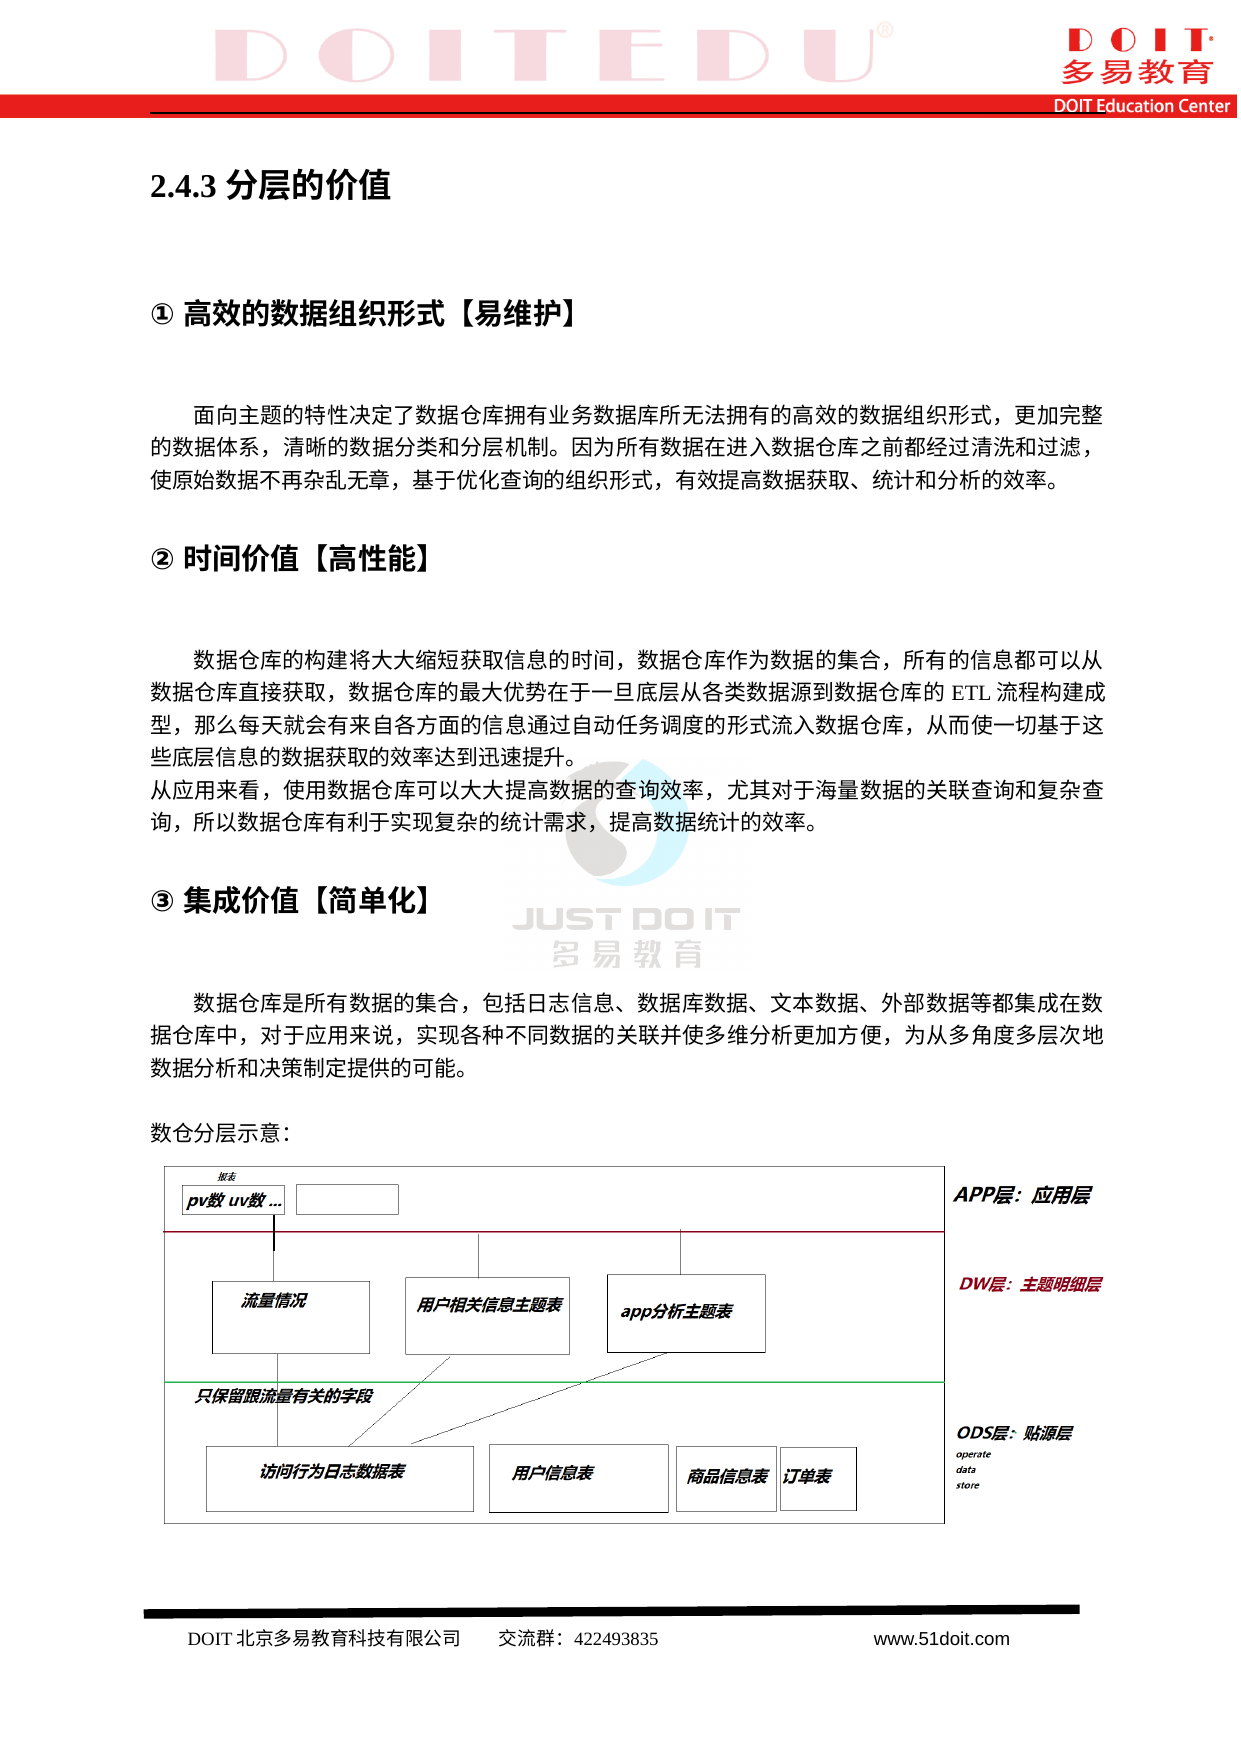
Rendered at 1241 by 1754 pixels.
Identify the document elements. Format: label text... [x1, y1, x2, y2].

picture [0, 14, 1237, 118]
text 数据仓库是所有数据的集合，包括日志信息、数据库数据、文本数据、外部数据等都集成在数据仓库中，对于应用来说，实现各种不同数据的关联并使多维分析更加方便，为从多角度多层次地数据分析和决策制定提供的可能。 [150, 985, 1106, 1083]
text 数据仓库的构建将大大缩短获取信息的时间，数据仓库作为数据的集合，所有的信息都可以从数据仓库直接获取，数据仓库的最大优势在于一旦底层从各类数据源到数据仓库的ETL流程构建成型，那么每天就会有来自各方面的信息通过自动任务调度的形式流入数据仓库，从而使一切基于这些底层信息的数据获取的效率达到迅速提升。 [150, 642, 1106, 772]
text 数仓分层示意： [150, 1115, 1106, 1147]
subtitle ② 时间价值【高性能】 [150, 524, 1106, 589]
subtitle 分层的价值 [150, 150, 1106, 215]
text 从应用来看，使用数据仓库可以大大提高数据的查询效率，尤其对于海量数据的关联查询和复杂查询，所以数据仓库有利于实现复杂的统计需求，提高数据统计的效率。 [150, 772, 1106, 837]
text 面向主题的特性决定了数据仓库拥有业务数据库所无法拥有的高效的数据组织形式，更加完整的数据体系，清晰的数据分类和分层机制。因为所有数据在进入数据仓库之前都经过清洗和过滤，使原始数据不再杂乱无章，基于优化查询的组织形式，有效提高数据获取、统计和分析的效率。 [150, 397, 1106, 495]
subtitle ① 高效的数据组织形式【易维护】 [150, 279, 1106, 344]
picture [150, 1147, 1106, 1548]
subtitle ③ 集成价值【简单化】 [150, 867, 1106, 932]
